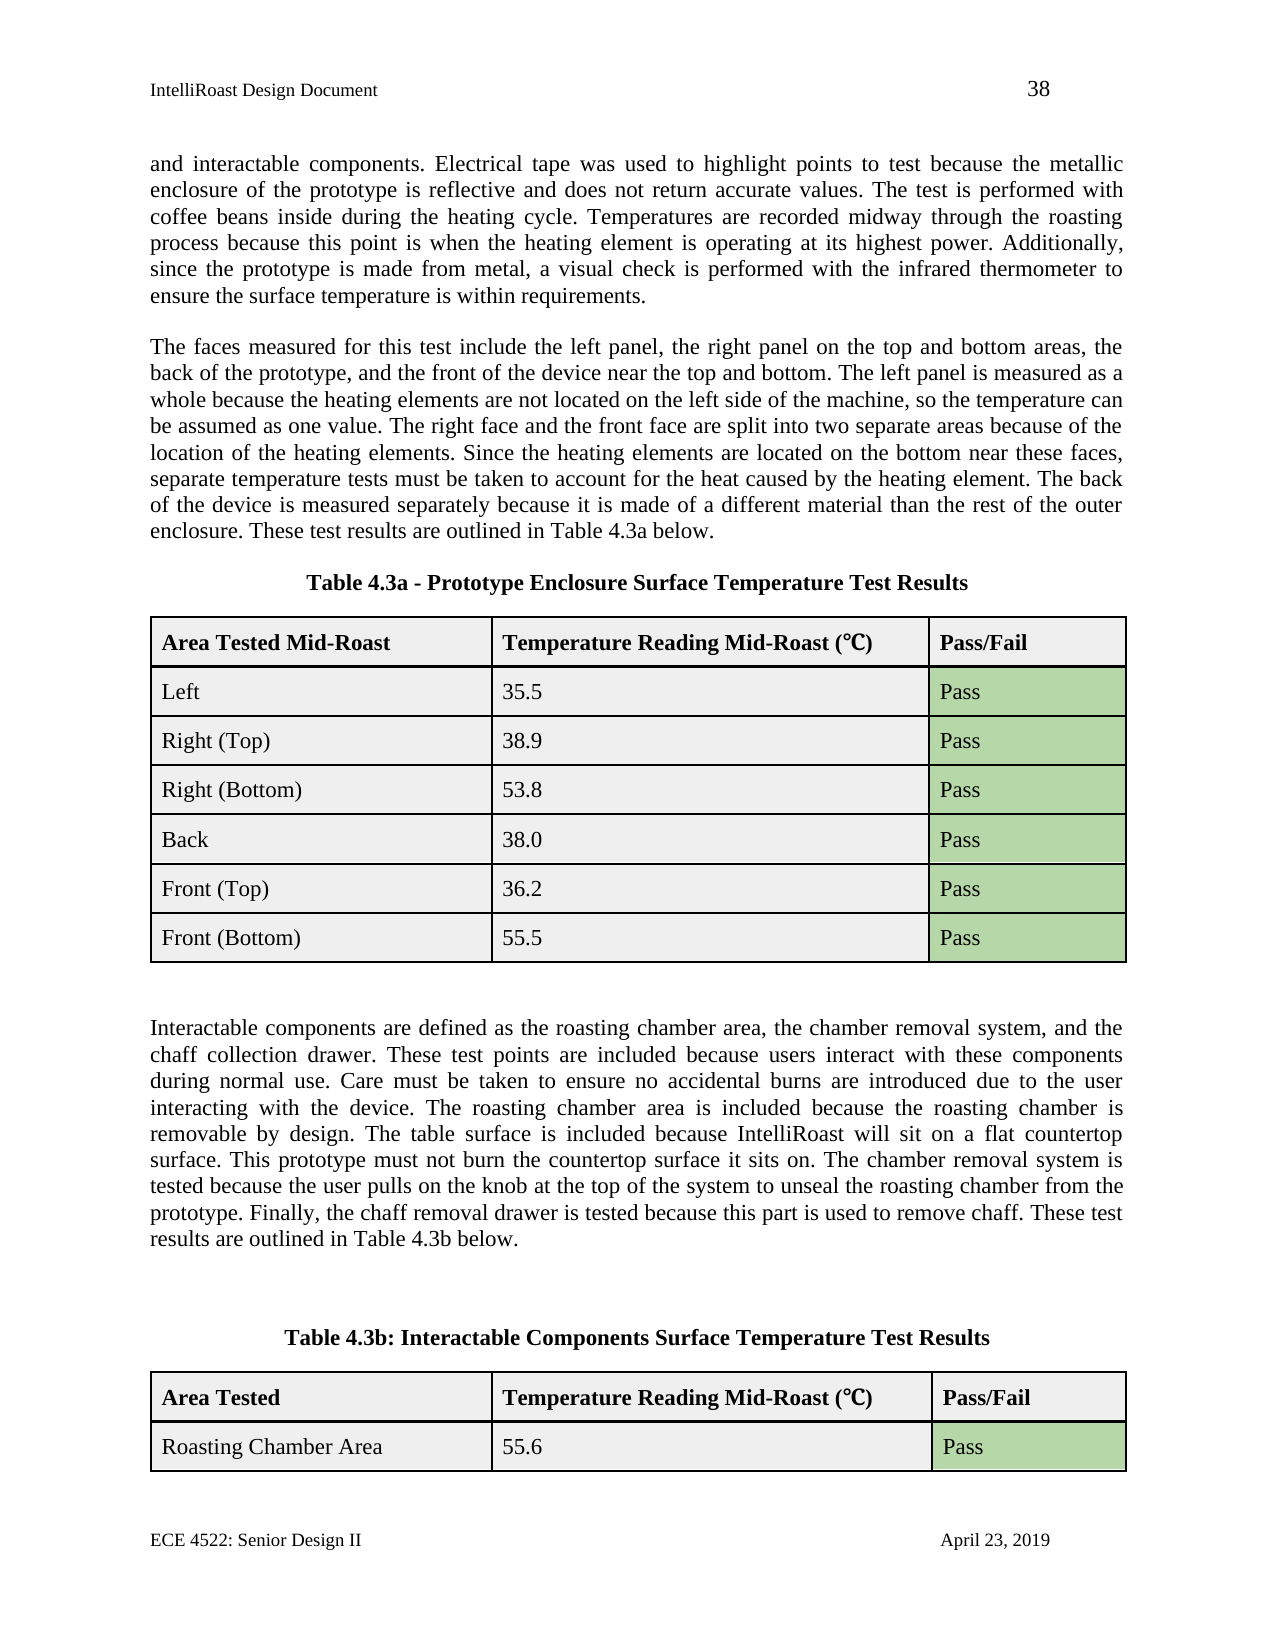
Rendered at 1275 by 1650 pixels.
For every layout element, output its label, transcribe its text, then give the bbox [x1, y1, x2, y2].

table_cell Pass [930, 766, 1125, 813]
table_cell 55.6 [493, 1423, 931, 1469]
text Table 4.3a - Prototype Enclosure Surface Temperature Test Results [150, 569, 1125, 595]
table_cell Front (Bottom) [152, 914, 491, 961]
table_cell Right (Top) [152, 717, 491, 764]
table_header Area Tested Mid-Roast [152, 618, 491, 665]
table_cell 38.9 [493, 717, 928, 764]
table_header Area Tested [152, 1373, 491, 1420]
table_cell 38.0 [493, 815, 928, 862]
table_cell 55.5 [493, 914, 928, 961]
table_header Temperature Reading Mid-Roast (℃) [493, 618, 928, 665]
table_cell Front (Top) [152, 865, 491, 912]
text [150, 150, 1125, 308]
table_cell Pass [930, 815, 1125, 862]
table_cell Roasting Chamber Area [152, 1423, 491, 1469]
table_cell 36.2 [493, 865, 928, 912]
text Table 4.3b: Interactable Components Surface Temperature Test Results [150, 1324, 1125, 1350]
table_cell Left [152, 668, 491, 715]
table_cell Back [152, 815, 491, 862]
table_header Temperature Reading Mid-Roast (℃) [493, 1373, 931, 1420]
table_header Pass/Fail [933, 1373, 1125, 1420]
text Interactable components are defined as the roasting chamber area, the chamber removal system, and the chaff collection drawer. These test points are included because users interact with these components during normal use. Care must be taken to ensure no accidental burns are introduced due to the user interacting with the device. The roasting chamber area is included because the roasting chamber is removable by design. The table surface is included because IntelliRoast will sit on a flat countertop surface. This prototype must not burn the countertop surface it sits on. The chamber removal system is tested because the user pulls on the knob at the top of the system to unseal the roasting chamber from the prototype. Finally, the chaff removal drawer is tested because this part is used to remove chaff. These test results are outlined in Table 4.3b below. [150, 1014, 1125, 1252]
table_cell Pass [930, 865, 1125, 912]
table_cell 35.5 [493, 668, 928, 715]
table_cell Pass [933, 1423, 1125, 1469]
table_cell Pass [930, 717, 1125, 764]
table_header Pass/Fail [930, 618, 1125, 665]
table_cell Right (Bottom) [152, 766, 491, 813]
table_cell Pass [930, 668, 1125, 715]
table_cell 53.8 [493, 766, 928, 813]
table_cell Pass [930, 914, 1125, 961]
text The faces measured for this test include the left panel, the right panel on the top and bottom areas, the back of the prototype, and the front of the device near the top and bottom. The left panel is measured as a whole because the heating elements are not located on the left side of the machine, so the temperature can be assumed as one value. The right face and the front face are split into two separate areas because of the location of the heating elements. Since the heating elements are located on the bottom near these faces, separate temperature tests must be taken to account for the heat caused by the heating element. The back of the device is measured separately because it is made of a different material than the rest of the outer enclosure. These test results are outlined in Table 4.3a below. [150, 333, 1125, 544]
